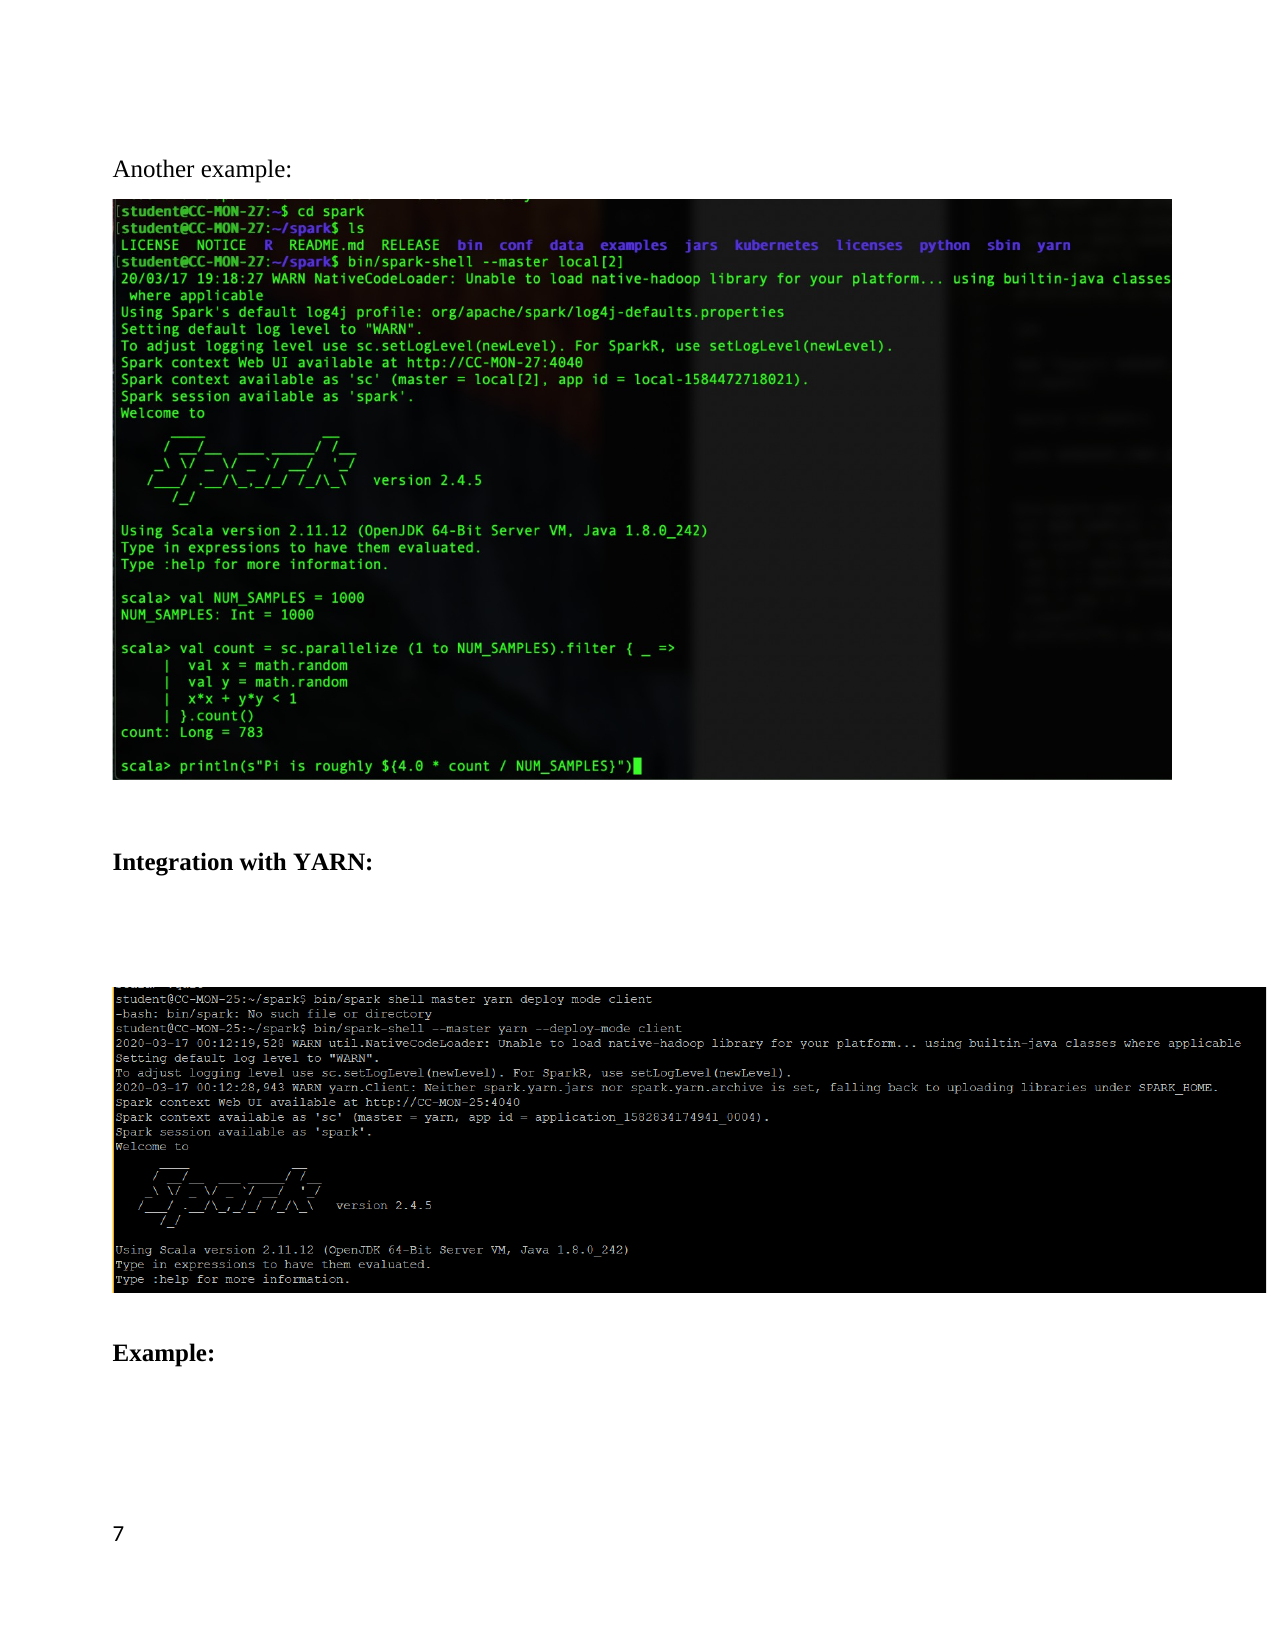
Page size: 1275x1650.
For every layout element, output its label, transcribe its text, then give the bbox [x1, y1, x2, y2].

text Example: [112, 1338, 1172, 1367]
picture [112, 987, 1267, 1293]
text Another example: [112, 154, 1172, 182]
text Integration with YARN: [112, 847, 1172, 876]
picture [112, 199, 1172, 780]
